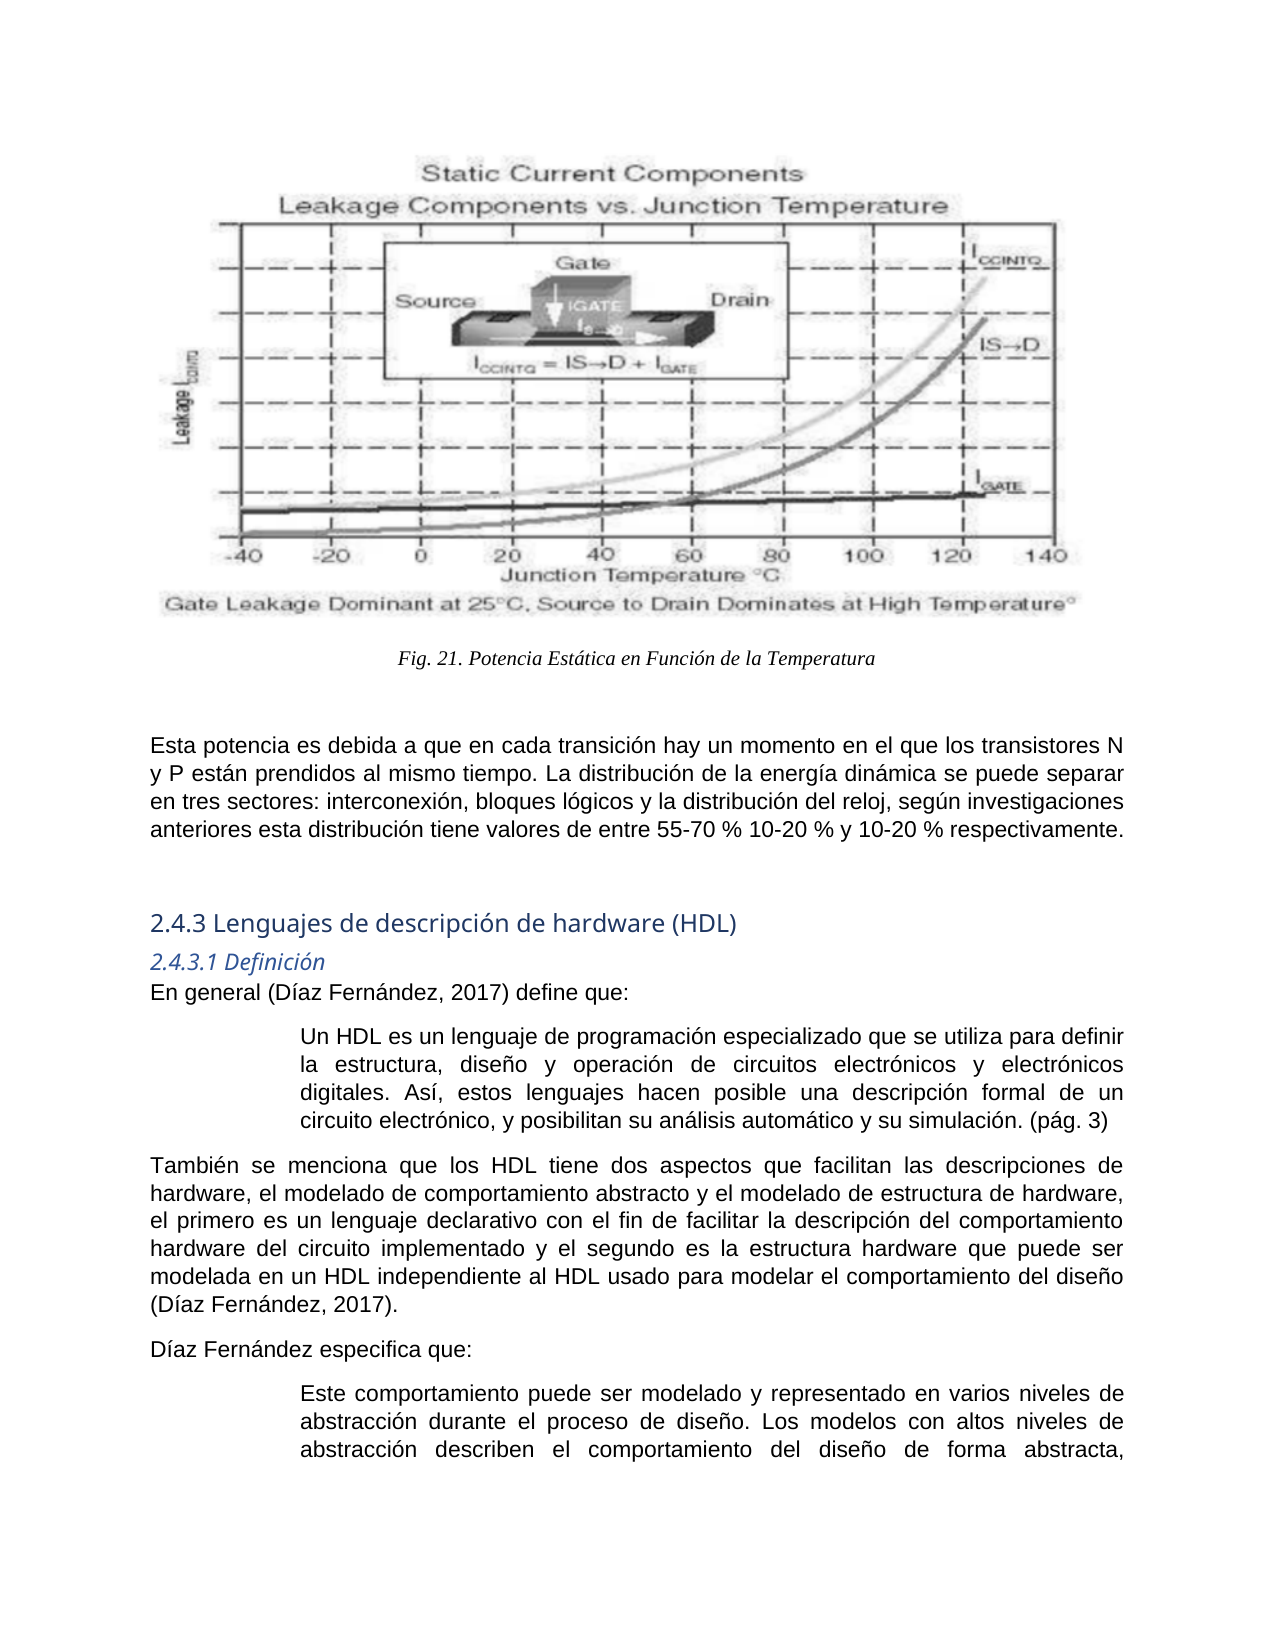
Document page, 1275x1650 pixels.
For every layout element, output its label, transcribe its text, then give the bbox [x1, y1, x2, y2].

text Díaz Fernández especifica que: [150, 1336, 1125, 1362]
text En general define que: [150, 979, 1125, 1005]
text Fig. 21. Potencia Estática en Función de la Temperatura [150, 646, 1125, 670]
picture [150, 150, 1119, 628]
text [300, 1380, 1125, 1463]
subtitle 2.4.3 Lenguajes de descripción de hardware (HDL) [150, 905, 1125, 939]
text Un HDL es un lenguaje de programación especializado que se utiliza para definir la estructura, diseño y operación de circuitos electrónicos y electrónicos digitales. Así, estos lenguajes hacen posible una descripción formal de un circuito electrónico, y posibilitan su análisis automático y su simulación. (pág. 3) [300, 1023, 1125, 1133]
subtitle 2.4.3.1 Definición [150, 946, 1125, 977]
text También se menciona que los HDL tiene dos aspectos que facilitan las descripciones de hardware, el modelado de comportamiento abstracto y el modelado de estructura de hardware, el primero es un lenguaje declarativo con el fin de facilitar la descripción del comportamiento hardware del circuito implementado y el segundo es la estructura hardware que puede ser modelada en un HDL independiente al HDL usado para modelar el comportamiento del diseño [150, 1152, 1125, 1318]
text Esta potencia es debida a que en cada transición hay un momento en el que los transistores N y P están prendidos al mismo tiempo. La distribución de la energía dinámica se puede separar en tres sectores: interconexión, bloques lógicos y la distribución del reloj, según investigaciones anteriores esta distribución tiene valores de entre 55-70 % 10-20 % y 10-20 % respectivamente. [150, 732, 1125, 843]
